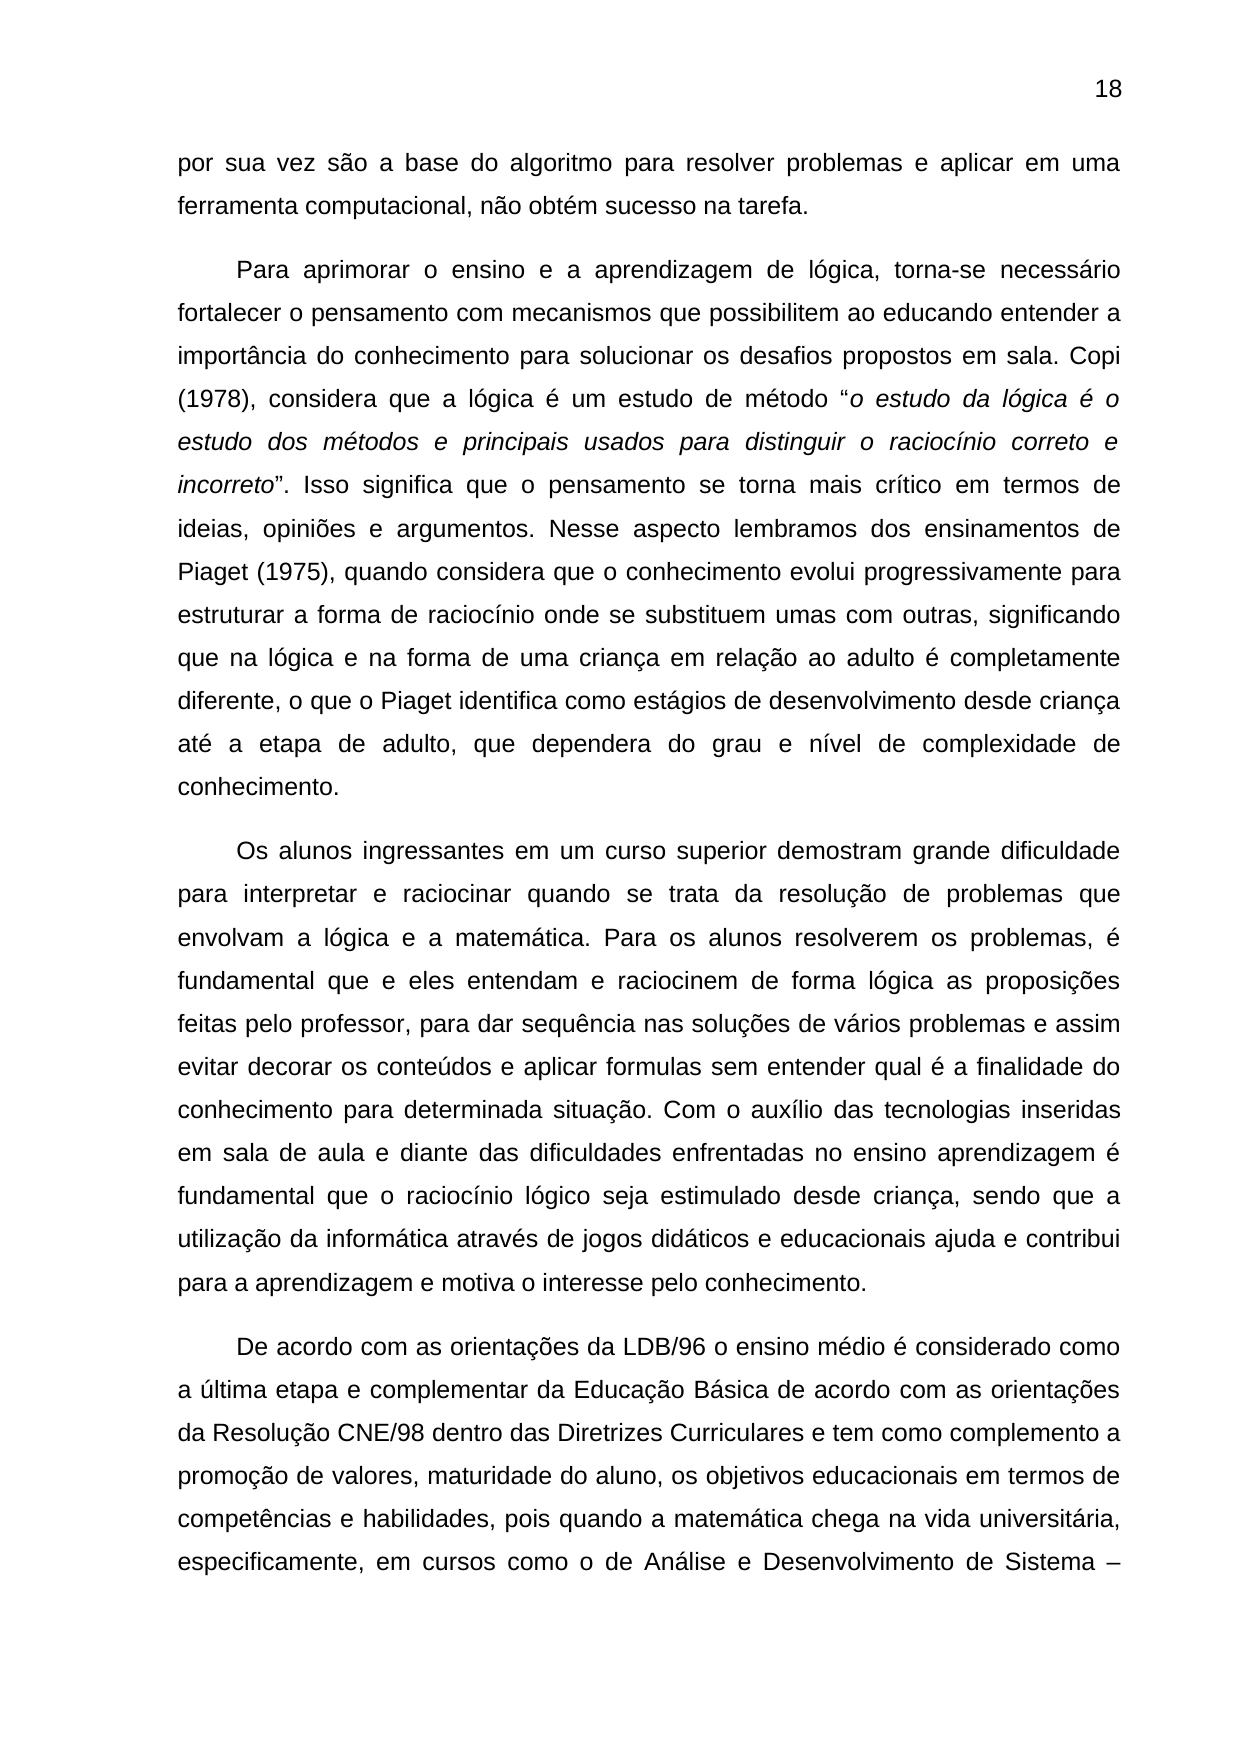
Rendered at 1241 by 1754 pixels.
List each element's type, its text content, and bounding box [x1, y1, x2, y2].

text Para aprimorar o ensino e a aprendizagem de lógica, torna-se necessário fortalecer o pensamento com mecanismos que possibilitem ao educando entender a importância do conhecimento para solucionar os desafios propostos em sala. Copi (1978), considera que a lógica é um estudo de método “o estudo da lógica é o estudo dos métodos e principais usados para distinguir o raciocínio correto e incorreto”. Isso significa que o pensamento se torna mais crítico em termos de ideias, opiniões e argumentos. Nesse aspecto lembramos dos ensinamentos de Piaget (1975), quando considera que o conhecimento evolui progressivamente para estruturar a forma de raciocínio onde se substituem umas com outras, significando que na lógica e na forma de uma criança em relação ao adulto é completamente diferente, o que o Piaget identifica como estágios de desenvolvimento desde criança até a etapa de adulto, que dependera do grau e nível de complexidade de conhecimento. [177, 255, 1122, 801]
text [177, 1331, 1122, 1576]
text Os alunos ingressantes em um curso superior demostram grande dificuldade para interpretar e raciocinar quando se trata da resolução de problemas que envolvam a lógica e a matemática. Para os alunos resolverem os problemas, é fundamental que e eles entendam e raciocinem de forma lógica as proposições feitas pelo professor, para dar sequência nas soluções de vários problemas e assim evitar decorar os conteúdos e aplicar formulas sem entender qual é a finalidade do conhecimento para determinada situação. Com o auxílio das tecnologias inseridas em sala de aula e diante das dificuldades enfrentadas no ensino aprendizagem é fundamental que o raciocínio lógico seja estimulado desde criança, sendo que a utilização da informática através de jogos didáticos e educacionais ajuda e contribui para a aprendizagem e motiva o interesse pelo conhecimento. [177, 836, 1122, 1296]
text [177, 148, 1122, 219]
